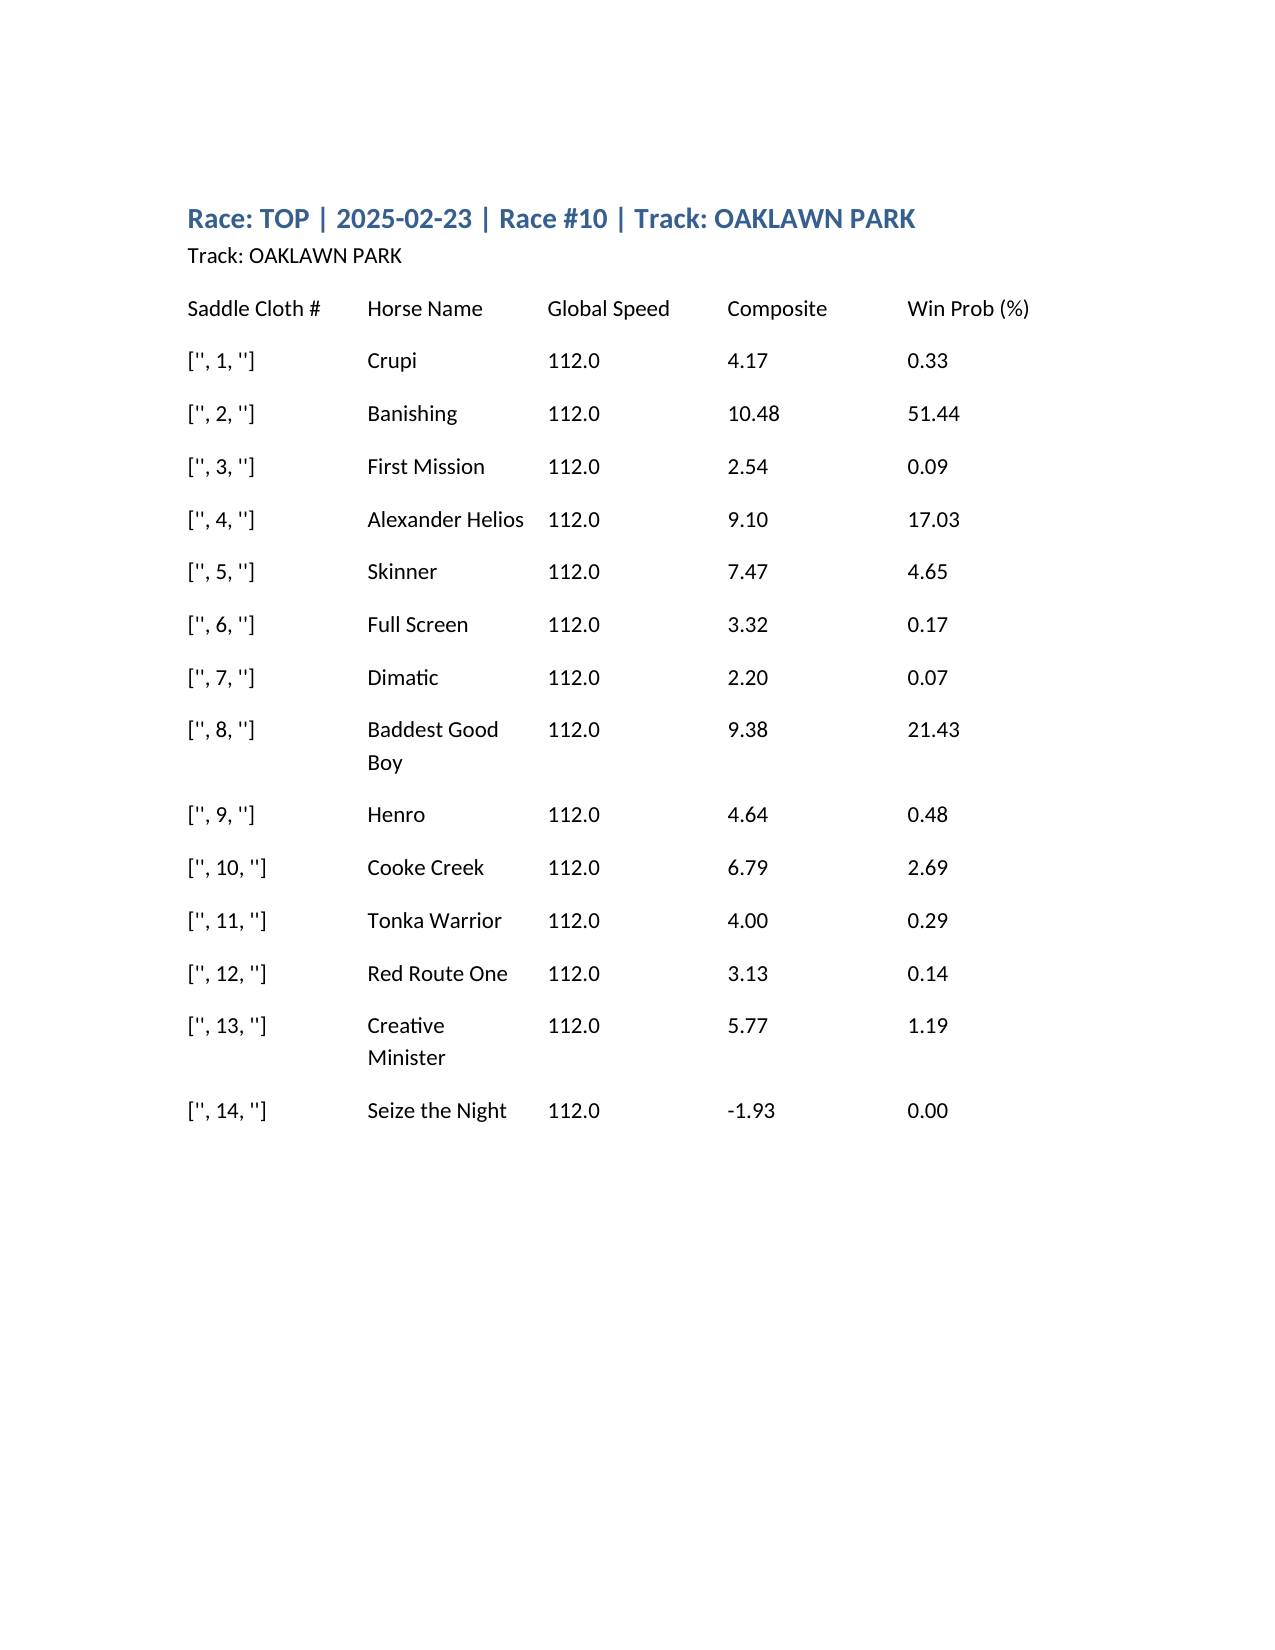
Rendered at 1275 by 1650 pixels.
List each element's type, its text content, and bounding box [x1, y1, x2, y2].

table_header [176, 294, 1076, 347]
text Track: OAKLAWN PARK [187, 241, 1087, 269]
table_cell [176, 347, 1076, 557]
subtitle Race: TOP | 2025-02-23 | Race #10 | Track: OAKLAWN PARK [187, 200, 1087, 236]
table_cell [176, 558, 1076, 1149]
